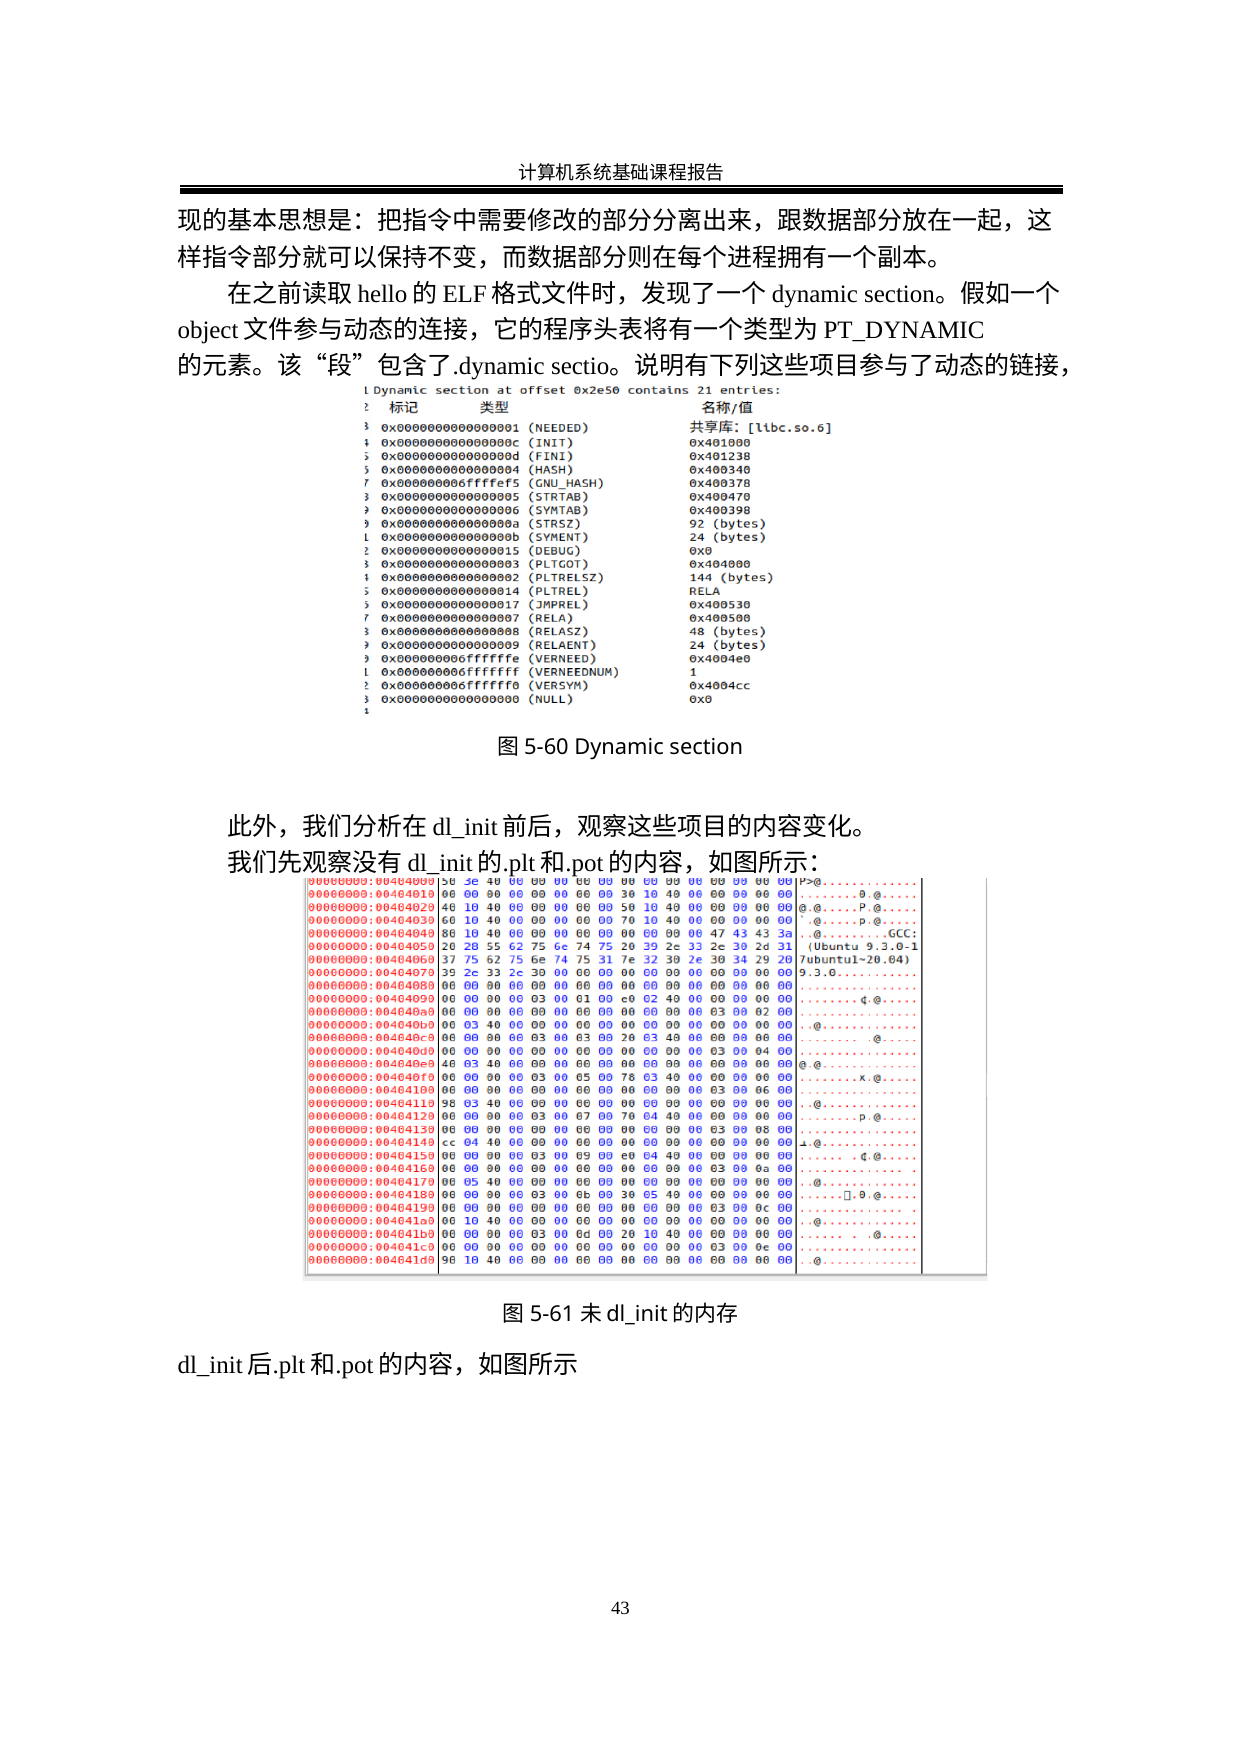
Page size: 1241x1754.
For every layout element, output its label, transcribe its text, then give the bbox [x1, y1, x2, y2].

text dl_init后.plt和.pot的内容，如图所示 [177, 1345, 1063, 1381]
text 在之前读取hello的ELF格式文件时，发现了一个dynamic section。假如一个object文件参与动态的连接，它的程序头表将有一个类型为PT_DYNAMIC [177, 273, 1063, 346]
picture [364, 382, 920, 714]
text 此外，我们分析在dl_init前后，观察这些项目的内容变化。 [177, 806, 1063, 843]
text 我们先观察没有dl_init的.plt和.pot的内容，如图所示： [177, 843, 1063, 879]
text 的元素。该“段”包含了.dynamic sectio。说明有下列这些项目参与了动态的链接， [177, 346, 1063, 382]
picture [302, 878, 988, 1281]
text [177, 201, 1063, 273]
